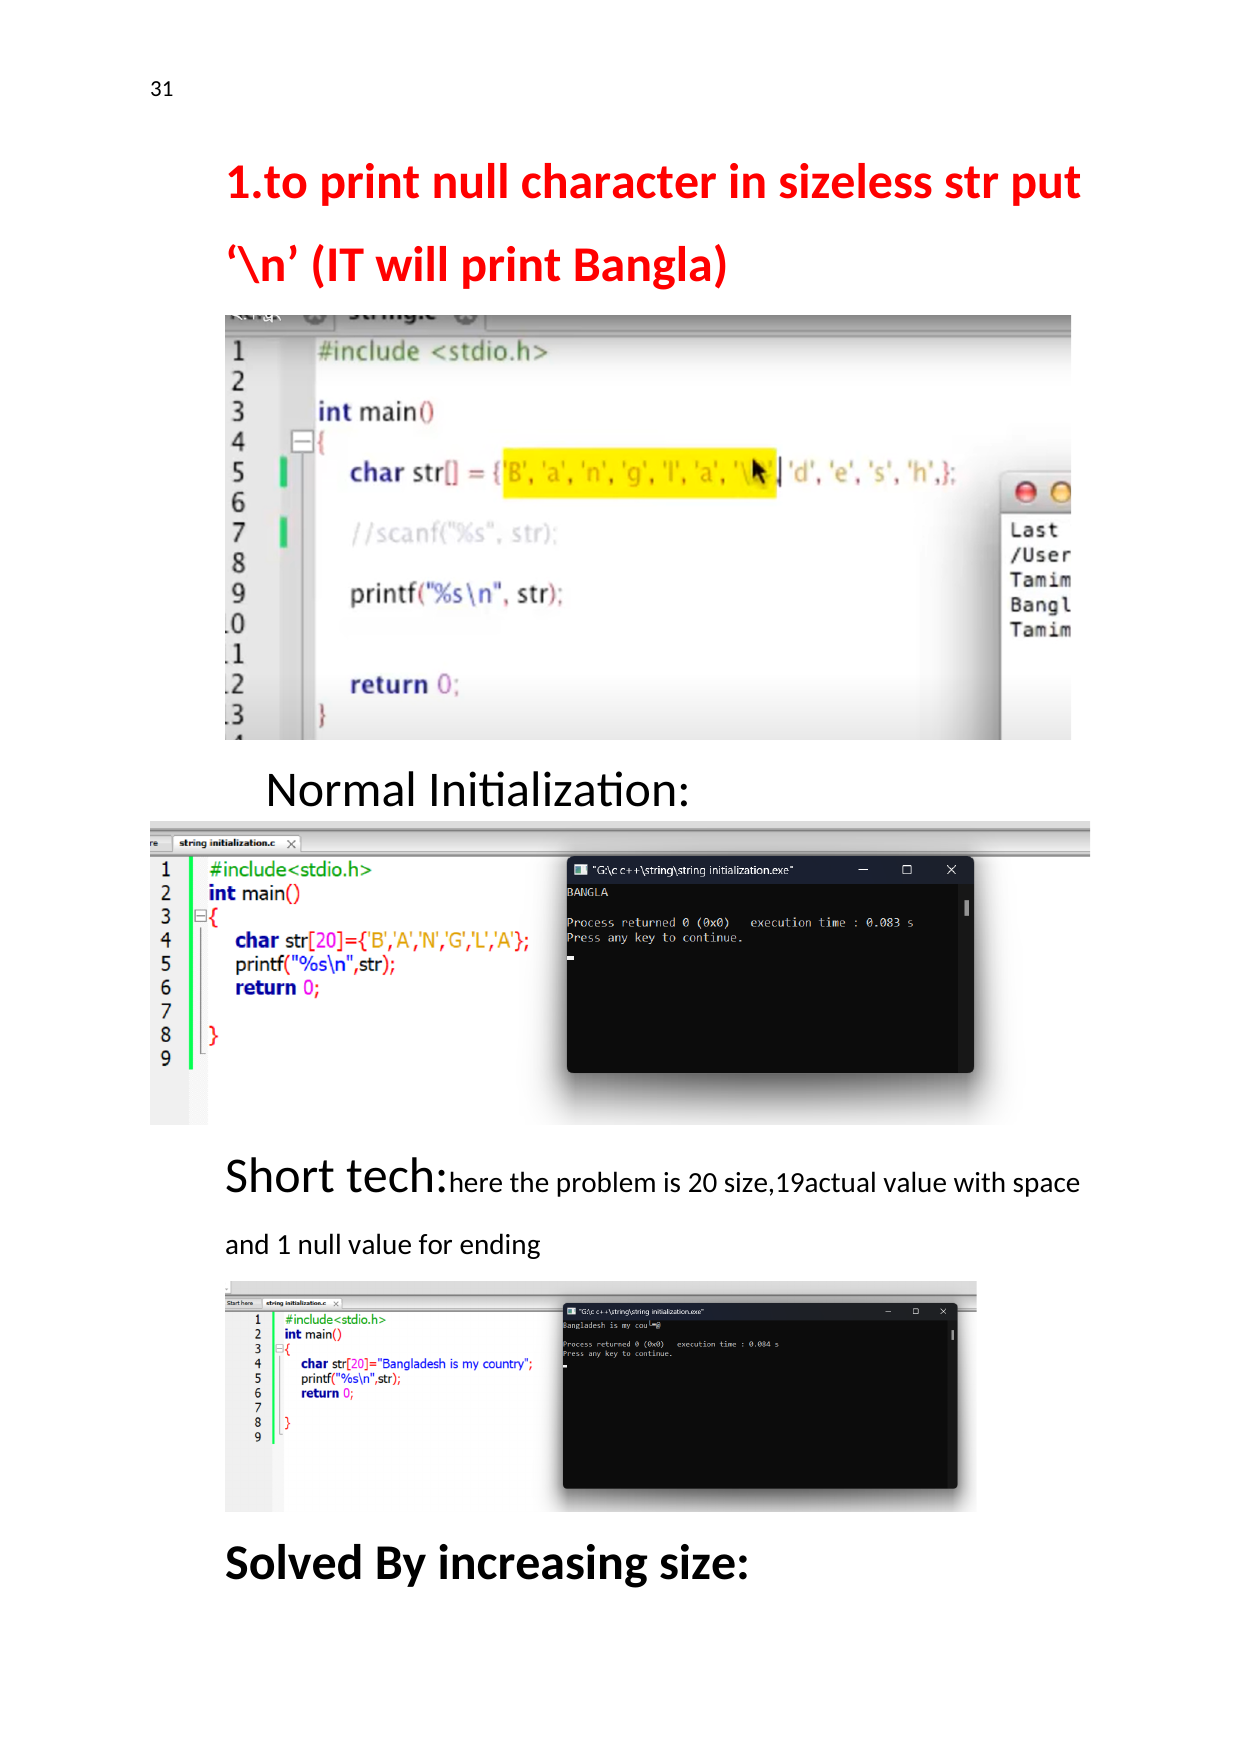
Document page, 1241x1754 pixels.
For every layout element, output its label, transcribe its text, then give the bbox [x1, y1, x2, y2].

picture [225, 1281, 977, 1512]
text 1.to print null character in sizeless str put [150, 150, 1090, 211]
picture [150, 821, 1091, 1125]
text and 1 null value for ending [150, 1226, 1090, 1262]
picture [225, 315, 1072, 740]
text Normal Initialization: [150, 758, 1090, 821]
text ‘\n’ (IT will print Bangla) [150, 232, 1090, 293]
text Solved By increasing size: [150, 1531, 1090, 1592]
text Short tech:here the problem is 20 size,19actual value with space [150, 1144, 1090, 1205]
